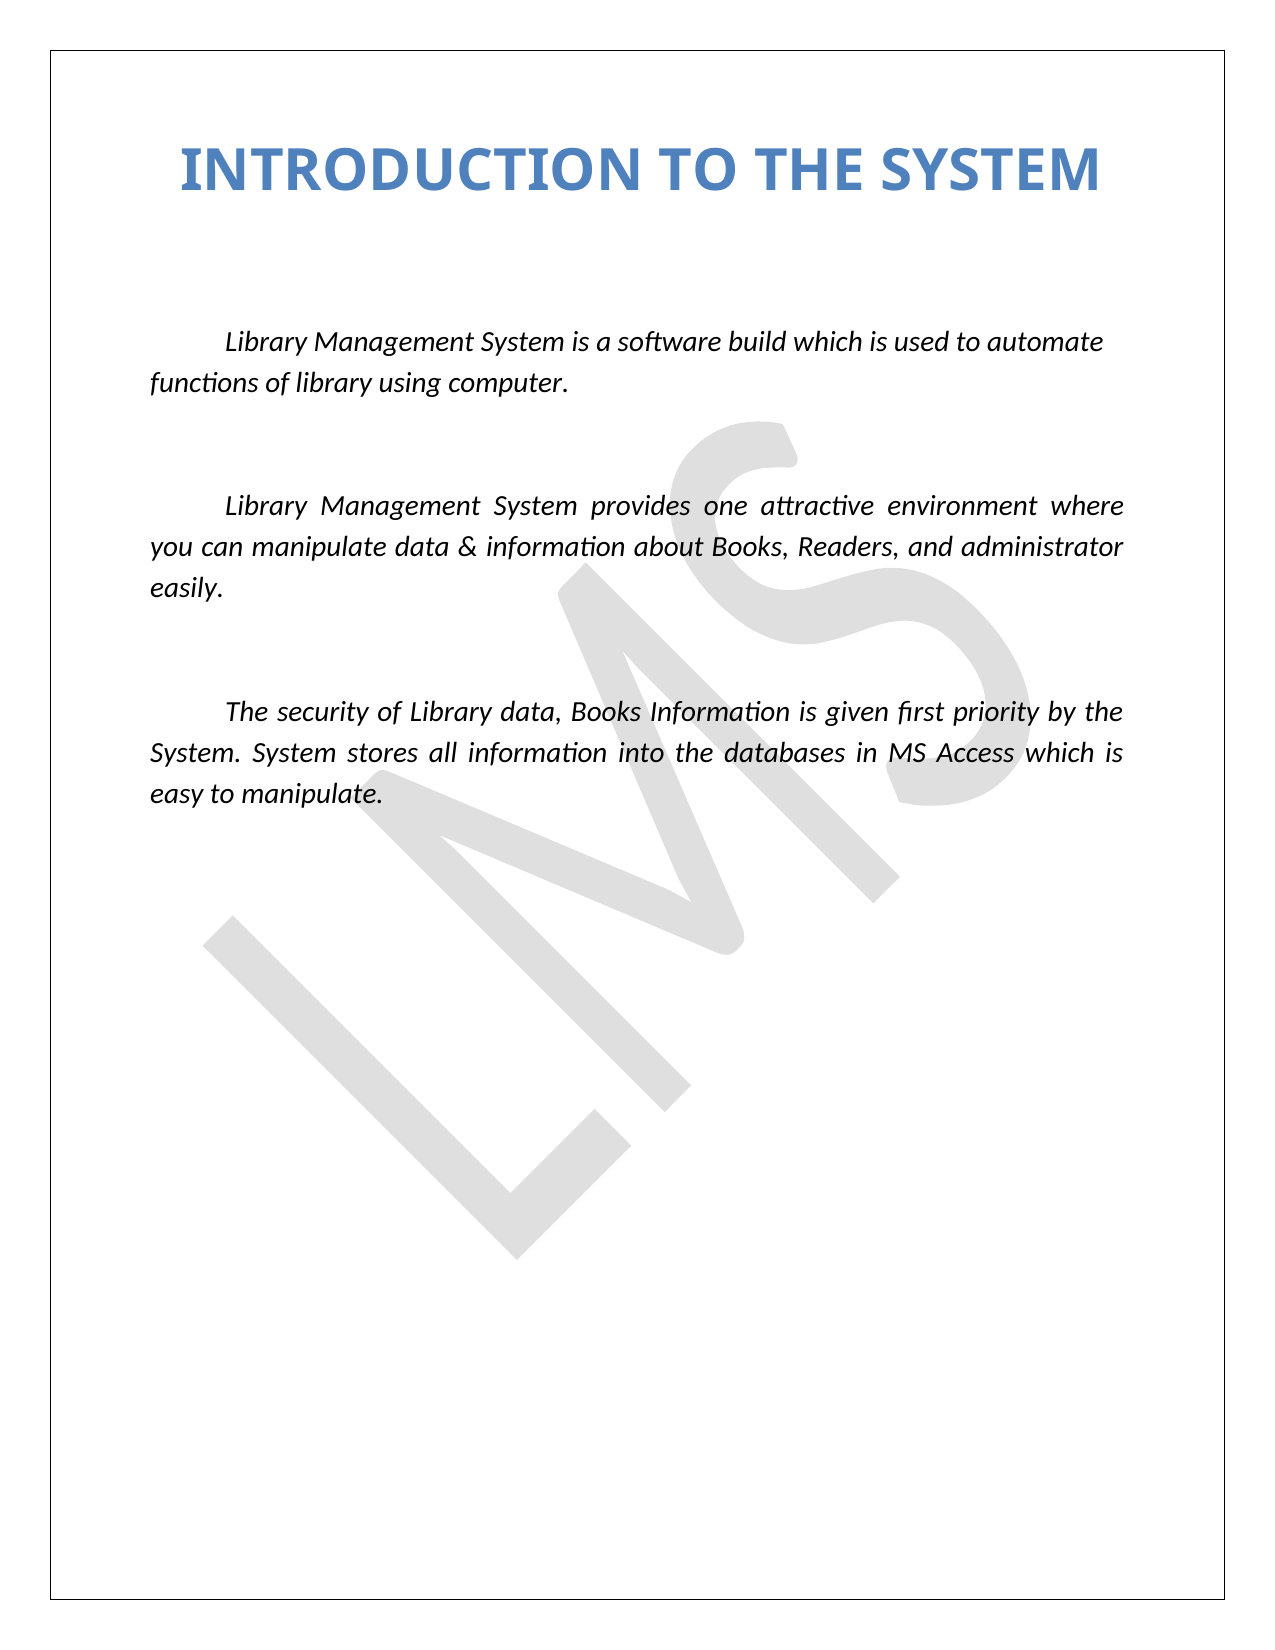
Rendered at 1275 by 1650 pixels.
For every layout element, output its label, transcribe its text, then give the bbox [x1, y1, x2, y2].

text The security of Library data, Books Information is given first priority by the System. System stores all information into the databases in MS Access which is easy to manipulate. [150, 693, 1125, 810]
text Library Management System is a software build which is used to automate functions of library using computer. [150, 323, 1125, 399]
text Library Management System provides one attractive environment where you can manipulate data & information about Books, Readers, and administrator easily. [150, 487, 1125, 605]
